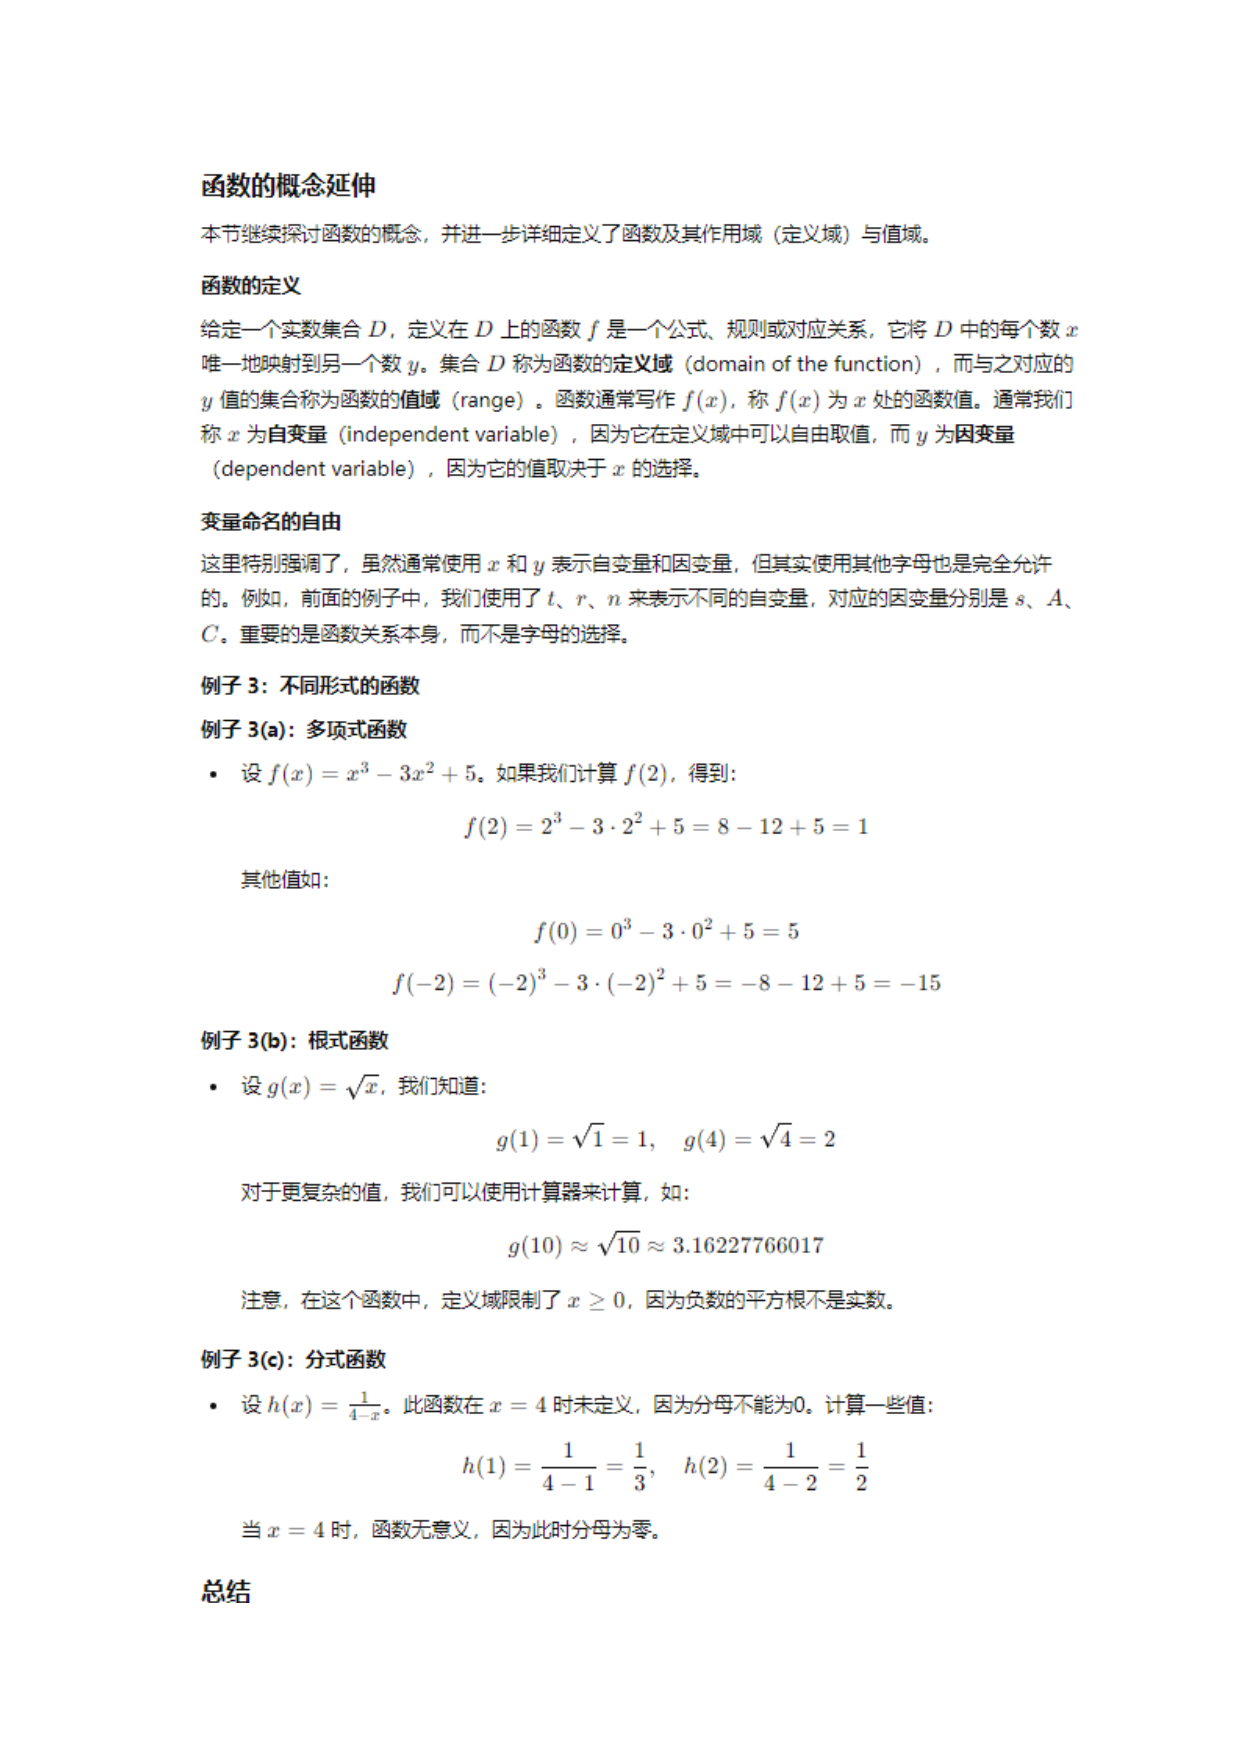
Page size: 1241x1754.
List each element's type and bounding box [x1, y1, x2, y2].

picture [187, 151, 1241, 1603]
